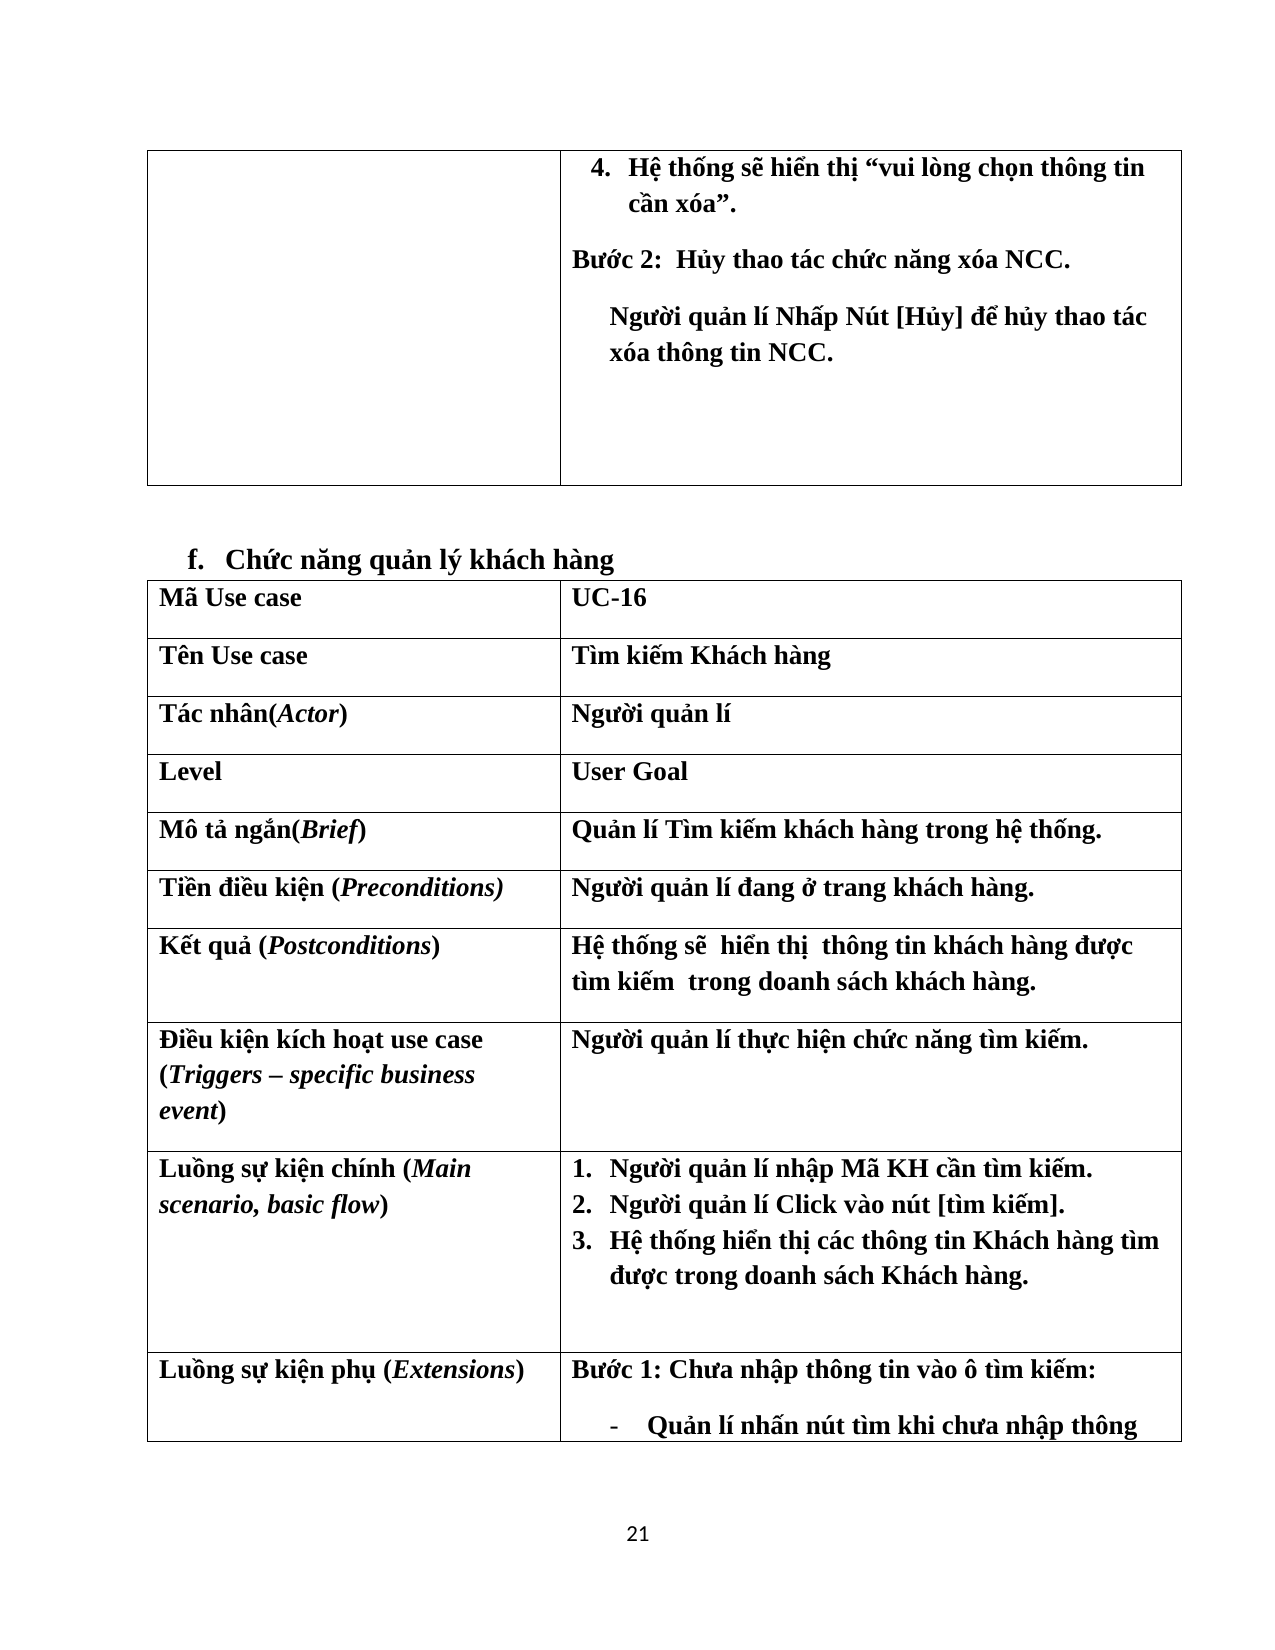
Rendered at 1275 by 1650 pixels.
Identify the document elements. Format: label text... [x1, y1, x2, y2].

table_cell Mô tả ngắn(Brief) [148, 813, 560, 870]
table_header Mã Use case [148, 581, 560, 638]
table_cell Tác nhân(Actor) [148, 697, 560, 754]
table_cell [561, 1353, 1181, 1441]
table_cell Người quản lí [561, 697, 1181, 754]
table_cell Tên Use case [148, 639, 560, 696]
table_cell User Goal [561, 755, 1181, 812]
table_cell Level [148, 755, 560, 812]
table_cell Quản lí Tìm kiếm khách hàng trong hệ thống. [561, 813, 1181, 870]
list Chức năng quản lý khách hàng [187, 542, 1125, 576]
table_header UC-16 [561, 581, 1181, 638]
table_cell Luồng sự kiện chính (Main scenario, basic flow) [148, 1152, 560, 1352]
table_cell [148, 151, 560, 484]
table_cell Hệ thống sẽ hiển thị thông tin khách hàng được tìm kiếm trong doanh sách khách hàng. [561, 929, 1181, 1022]
table_cell Người quản lí nhập Mã KH cần tìm kiếm. Người quản lí Click vào nút [tìm kiếm]. Hệ thống hiển thị các thông tin Khách hàng tìm được trong doanh sách Khách hàng. [561, 1152, 1181, 1352]
table_cell Điều kiện kích hoạt use case (Triggers – specific business event) [148, 1023, 560, 1151]
table_cell Người quản lí đang ở trang khách hàng. [561, 871, 1181, 928]
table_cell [148, 1353, 560, 1441]
table_cell Người quản lí thực hiện chức năng tìm kiếm. [561, 1023, 1181, 1151]
table_cell Kết quả (Postconditions) [148, 929, 560, 1022]
table_cell Tìm kiếm Khách hàng [561, 639, 1181, 696]
table_cell Tiền điều kiện (Preconditions) [148, 871, 560, 928]
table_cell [561, 151, 1181, 484]
